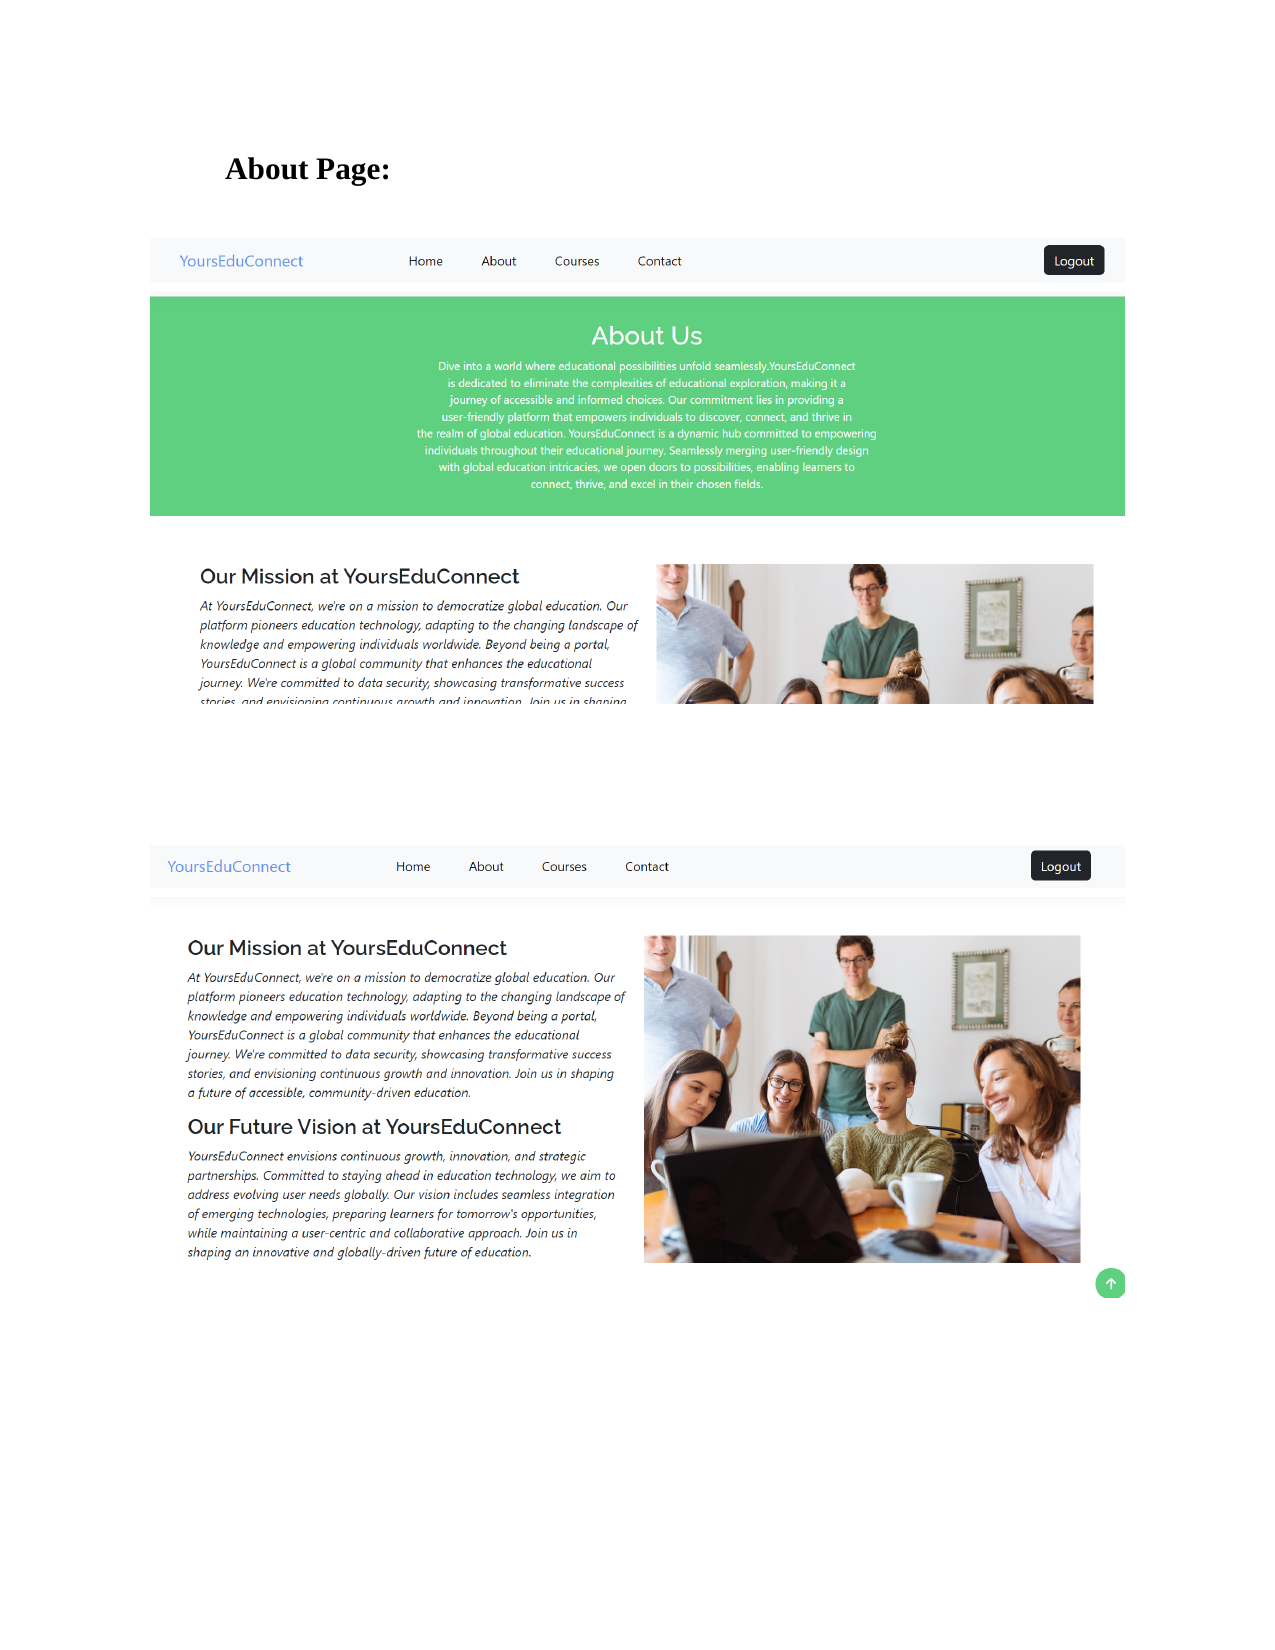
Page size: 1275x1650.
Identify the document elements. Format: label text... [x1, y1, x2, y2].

picture [150, 845, 1125, 1298]
picture [150, 238, 1125, 704]
list About Page: [225, 150, 1125, 186]
